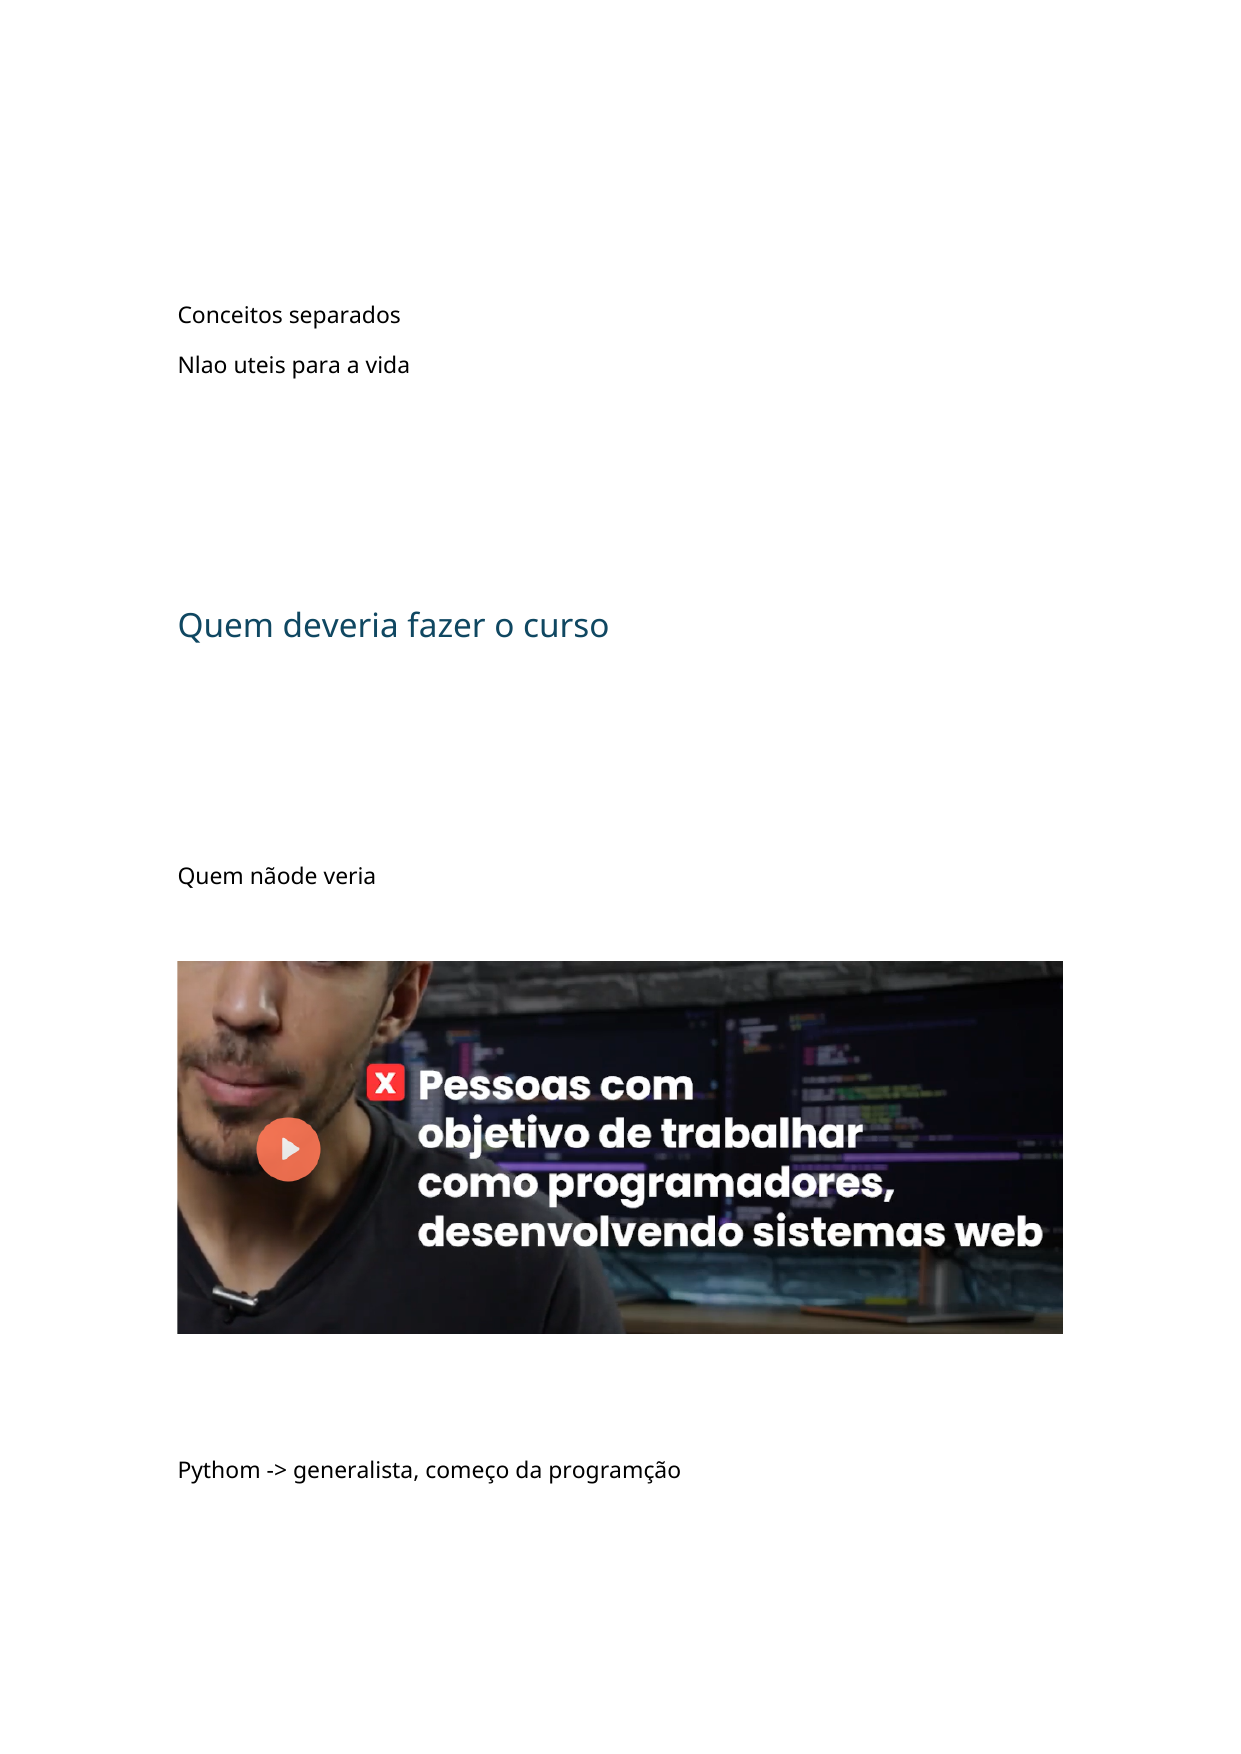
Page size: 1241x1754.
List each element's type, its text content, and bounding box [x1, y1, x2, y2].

text Conceitos separados [177, 299, 1063, 330]
text Pythom -> generalista, começo da programção [177, 1454, 1063, 1485]
subtitle Quem deveria fazer o curso [177, 601, 1063, 647]
text Nlao uteis para a vida [177, 349, 1063, 381]
picture [177, 961, 1063, 1334]
text Quem nãode veria [177, 860, 1063, 892]
